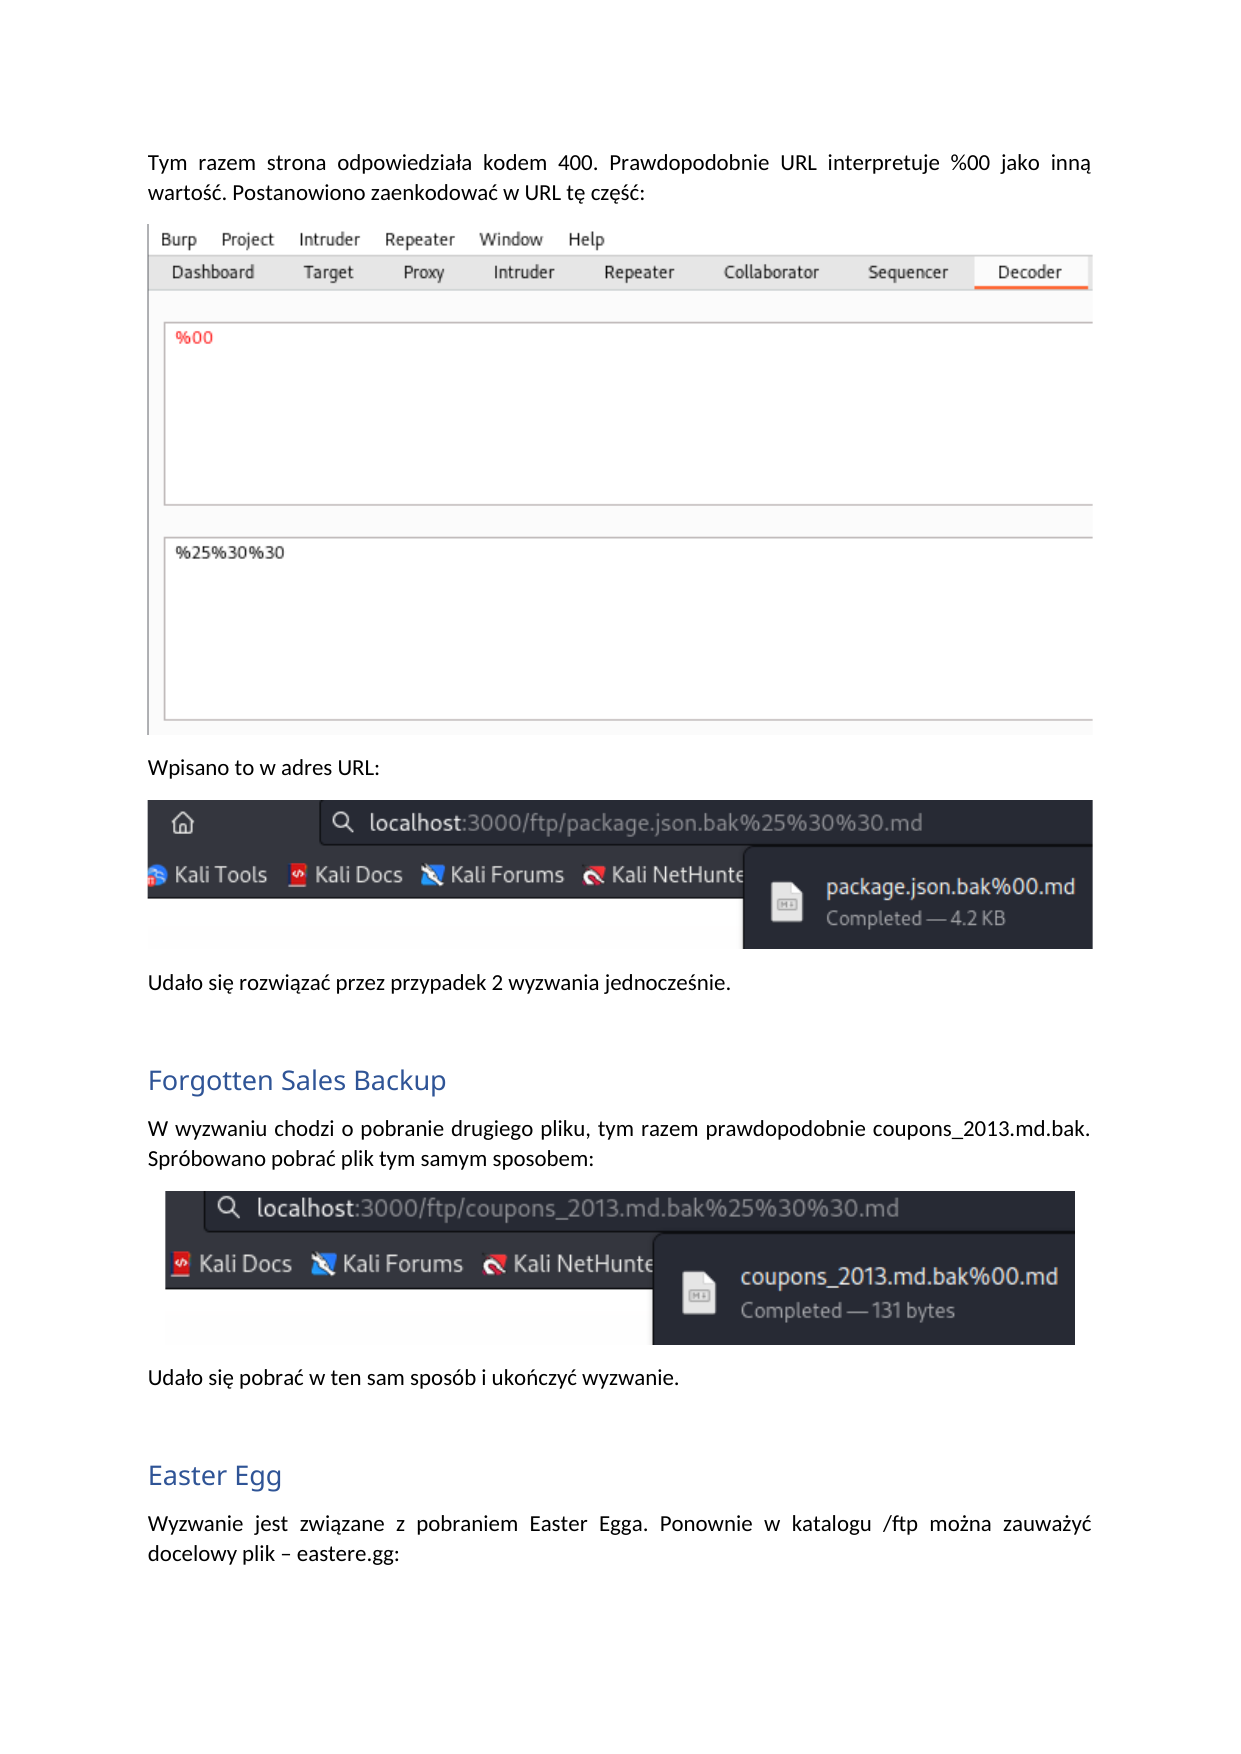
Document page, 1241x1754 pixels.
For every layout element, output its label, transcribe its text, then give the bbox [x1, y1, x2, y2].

text Wyzwanie jest związane z pobraniem Easter Egga. Ponownie w katalogu /ftp można zauważyć docelowy plik – eastere.gg: [148, 1509, 1093, 1567]
picture [147, 800, 1093, 949]
subtitle Forgotten Sales Backup [148, 1062, 1093, 1098]
text Wpisano to w adres URL: [148, 753, 1093, 781]
picture [165, 1191, 1075, 1345]
subtitle Easter Egg [148, 1457, 1093, 1494]
text Tym razem strona odpowiedziała kodem 400. Prawdopodobnie URL interpretuje %00 jako inną wartość. Postanowiono zaenkodować w URL tę część: [148, 148, 1093, 206]
picture [147, 224, 1093, 735]
text W wyzwaniu chodzi o pobranie drugiego pliku, tym razem prawdopodobnie coupons_2013.md.bak. Spróbowano pobrać plik tym samym sposobem: [148, 1114, 1093, 1172]
text Udało się pobrać w ten sam sposób i ukończyć wyzwanie. [148, 1363, 1093, 1391]
text Udało się rozwiązać przez przypadek 2 wyzwania jednocześnie. [148, 968, 1093, 996]
